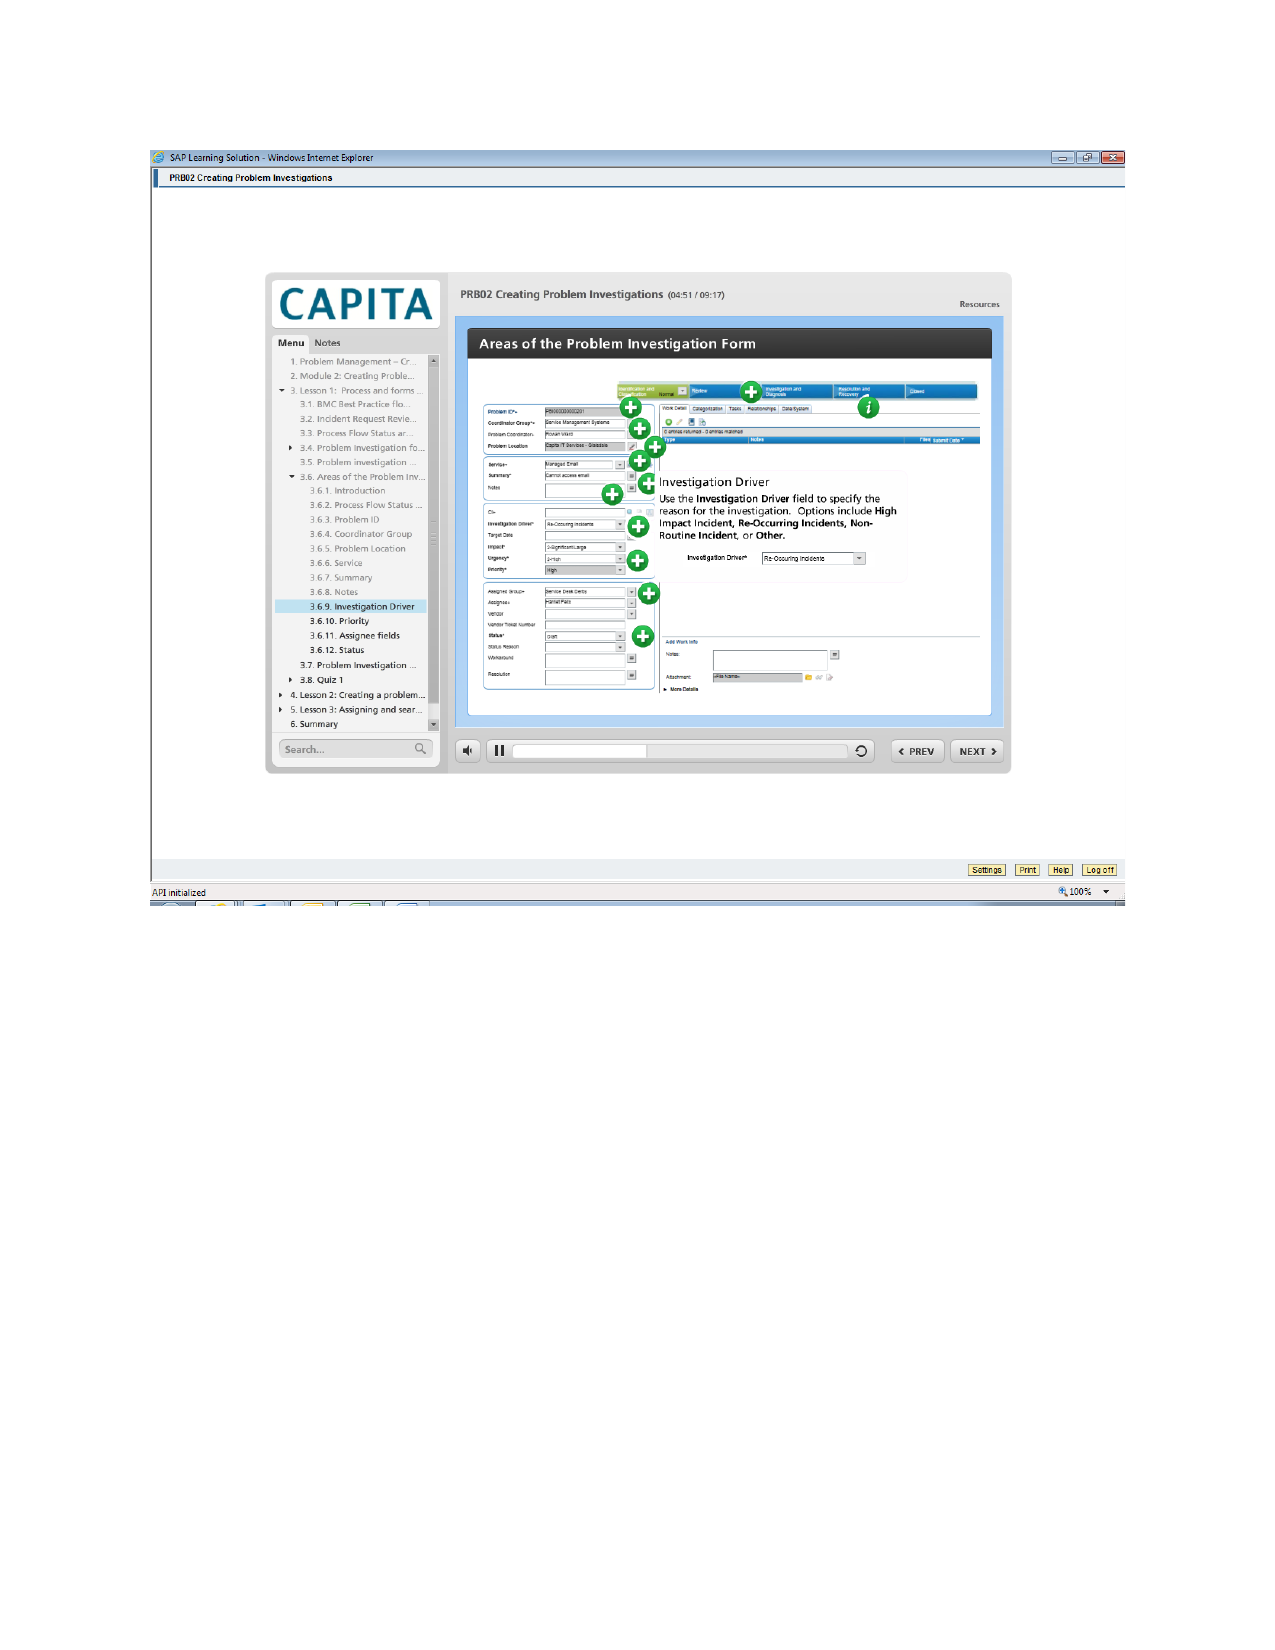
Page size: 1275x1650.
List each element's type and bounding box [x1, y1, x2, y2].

picture [150, 150, 1125, 906]
